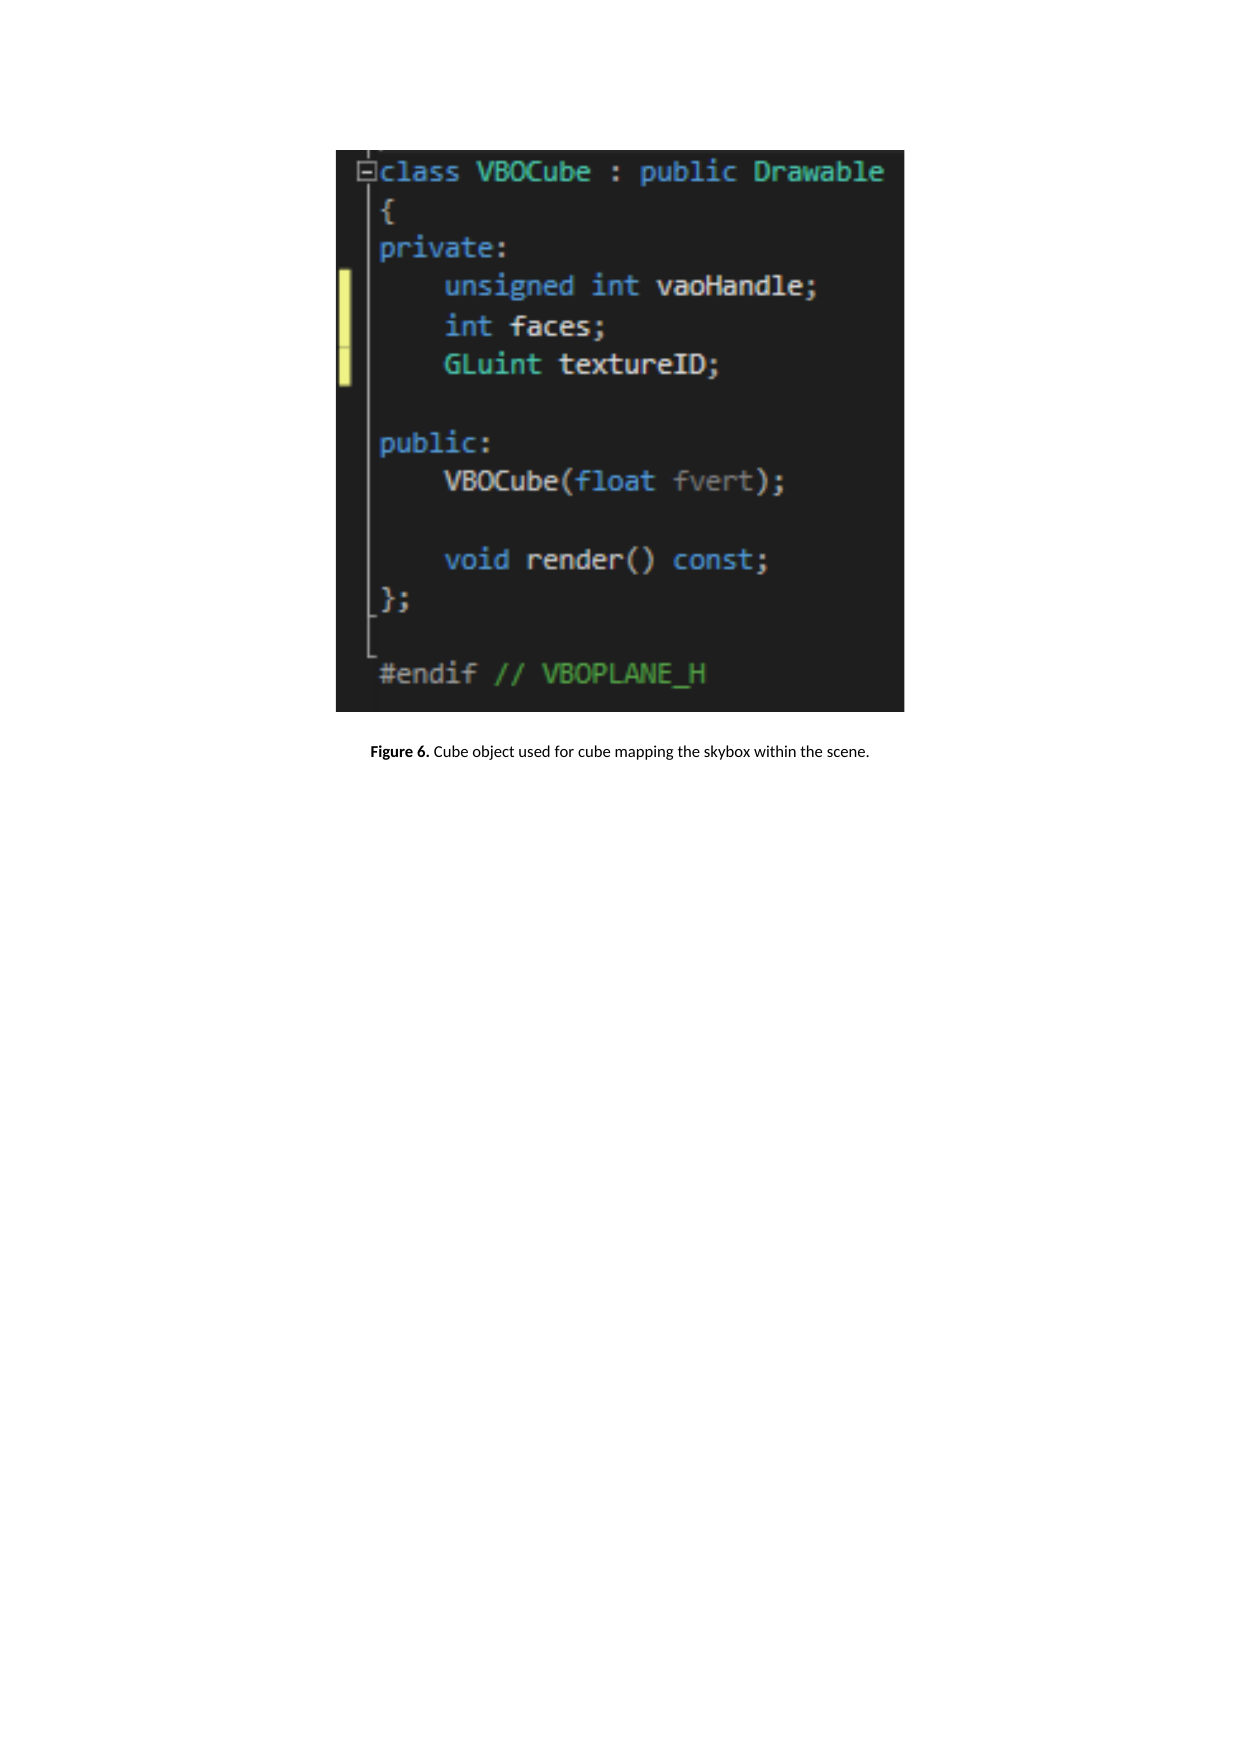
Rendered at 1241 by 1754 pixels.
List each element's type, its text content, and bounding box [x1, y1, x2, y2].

picture [335, 150, 905, 712]
text Figure 6. Cube object used for cube mapping the skybox within the scene. [150, 742, 1090, 762]
